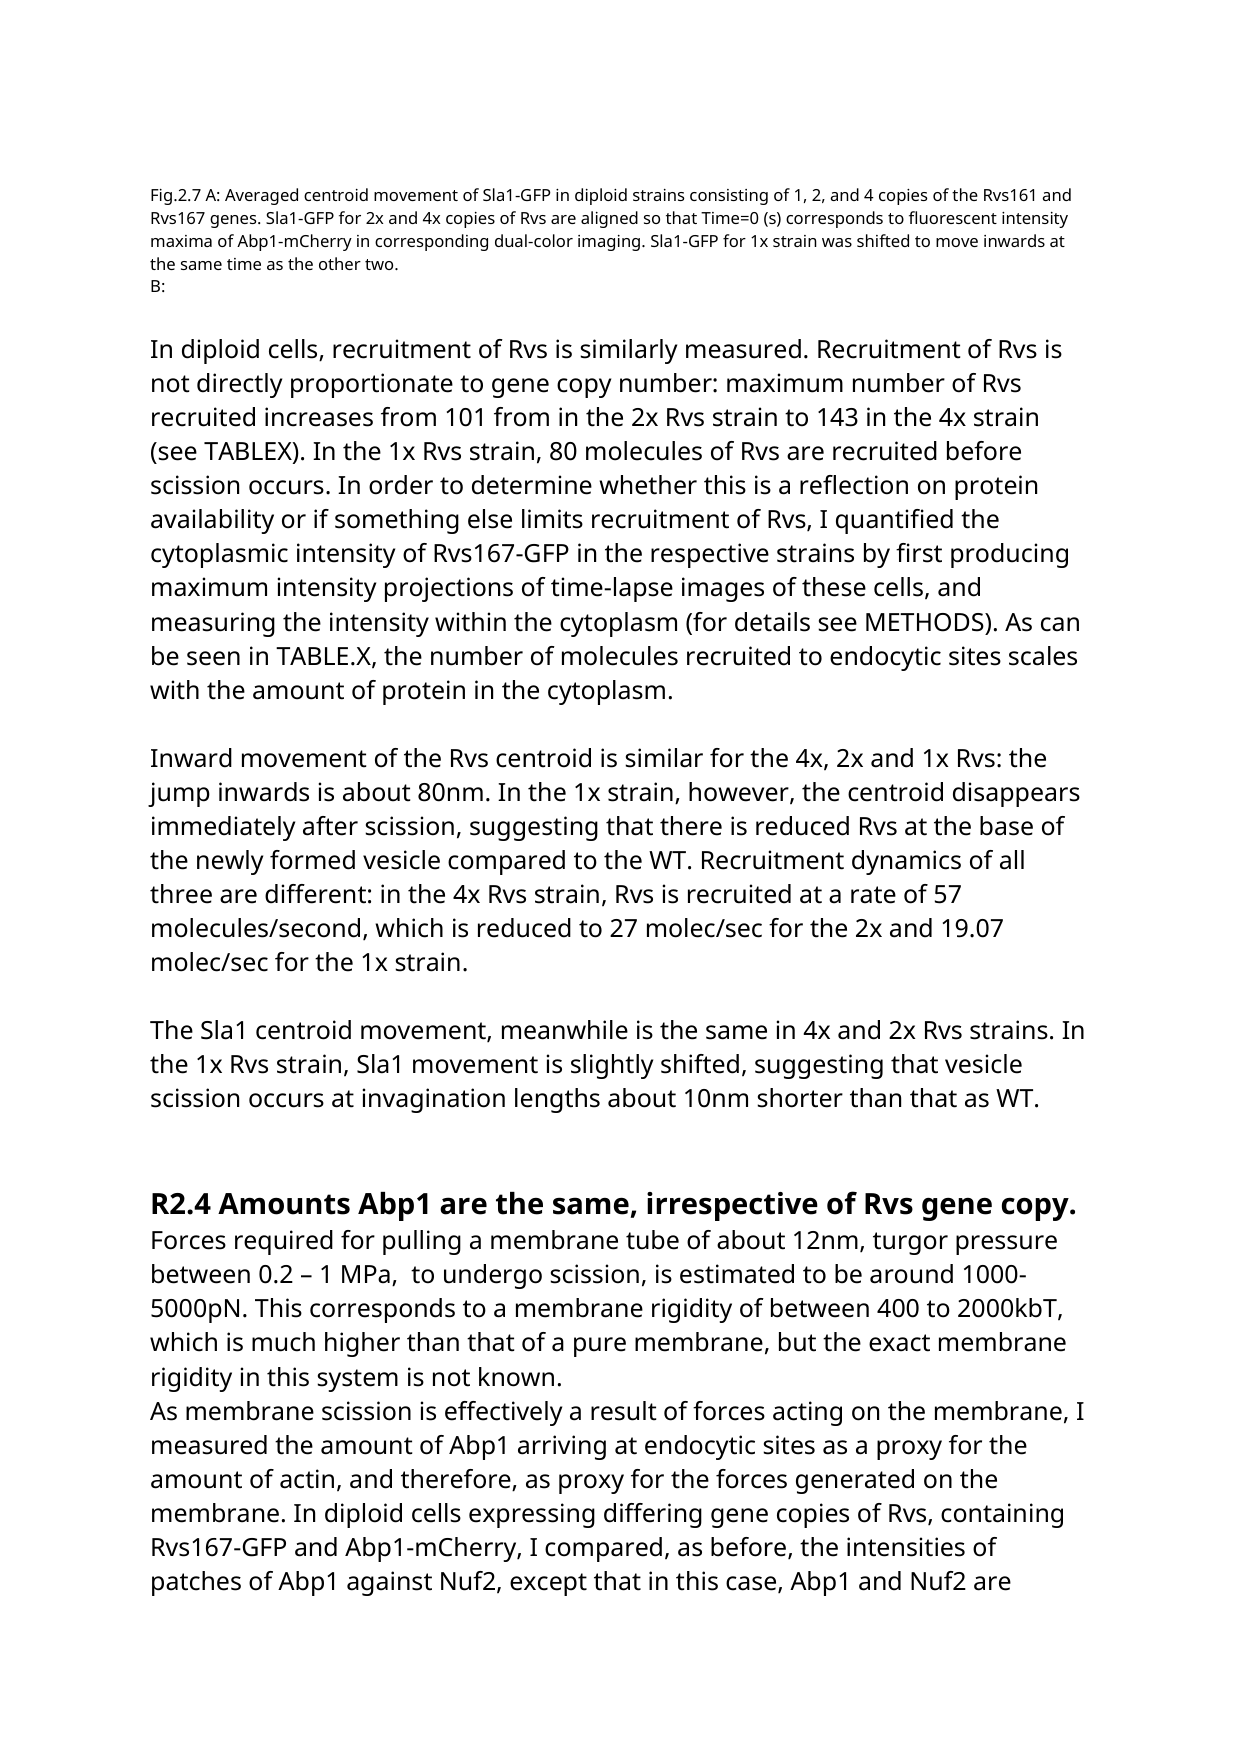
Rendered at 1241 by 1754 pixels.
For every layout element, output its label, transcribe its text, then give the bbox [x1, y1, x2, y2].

text B: [150, 275, 1090, 298]
text R2.4 Amounts Abp1 are the same, irrespective of Rvs gene copy. [150, 1183, 1090, 1223]
text Forces required for pulling a membrane tube of about 12nm, turgor pressure between 0.2 – 1 MPa, to undergo scission, is estimated to be around 1000-5000pN. This corresponds to a membrane rigidity of between 400 to 2000kbT, which is much higher than that of a pure membrane, but the exact membrane rigidity in this system is not known. [150, 1223, 1090, 1393]
text In diploid cells, recruitment of Rvs is similarly measured. Recruitment of Rvs is not directly proportionate to gene copy number: maximum number of Rvs recruited increases from 101 from in the 2x Rvs strain to 143 in the 4x strain (see TABLEX). In the 1x Rvs strain, 80 molecules of Rvs are recruited before scission occurs. In order to determine whether this is a reflection on protein availability or if something else limits recruitment of Rvs, I quantified the cytoplasmic intensity of Rvs167-GFP in the respective strains by first producing maximum intensity projections of time-lapse images of these cells, and measuring the intensity within the cytoplasm (for details see METHODS). As can be seen in TABLE.X, the number of molecules recruited to endocytic sites scales with the amount of protein in the cytoplasm. [150, 332, 1090, 706]
text Fig.2.7 A: Averaged centroid movement of Sla1-GFP in diploid strains consisting of 1, 2, and 4 copies of the Rvs161 and Rvs167 genes. Sla1-GFP for 2x and 4x copies of Rvs are aligned so that Time=0 (s) corresponds to fluorescent intensity maxima of Abp1-mCherry in corresponding dual-color imaging. Sla1-GFP for 1x strain was shifted to move inwards at the same time as the other two. [150, 184, 1090, 275]
text The Sla1 centroid movement, meanwhile is the same in 4x and 2x Rvs strains. In the 1x Rvs strain, Sla1 movement is slightly shifted, suggesting that vesicle scission occurs at invagination lengths about 10nm shorter than that as WT. [150, 1013, 1090, 1115]
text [150, 1393, 1090, 1598]
text Inward movement of the Rvs centroid is similar for the 4x, 2x and 1x Rvs: the jump inwards is about 80nm. In the 1x strain, however, the centroid disappears immediately after scission, suggesting that there is reduced Rvs at the base of the newly formed vesicle compared to the WT. Recruitment dynamics of all three are different: in the 4x Rvs strain, Rvs is recruited at a rate of 57 molecules/second, which is reduced to 27 molec/sec for the 2x and 19.07 molec/sec for the 1x strain. [150, 740, 1090, 979]
